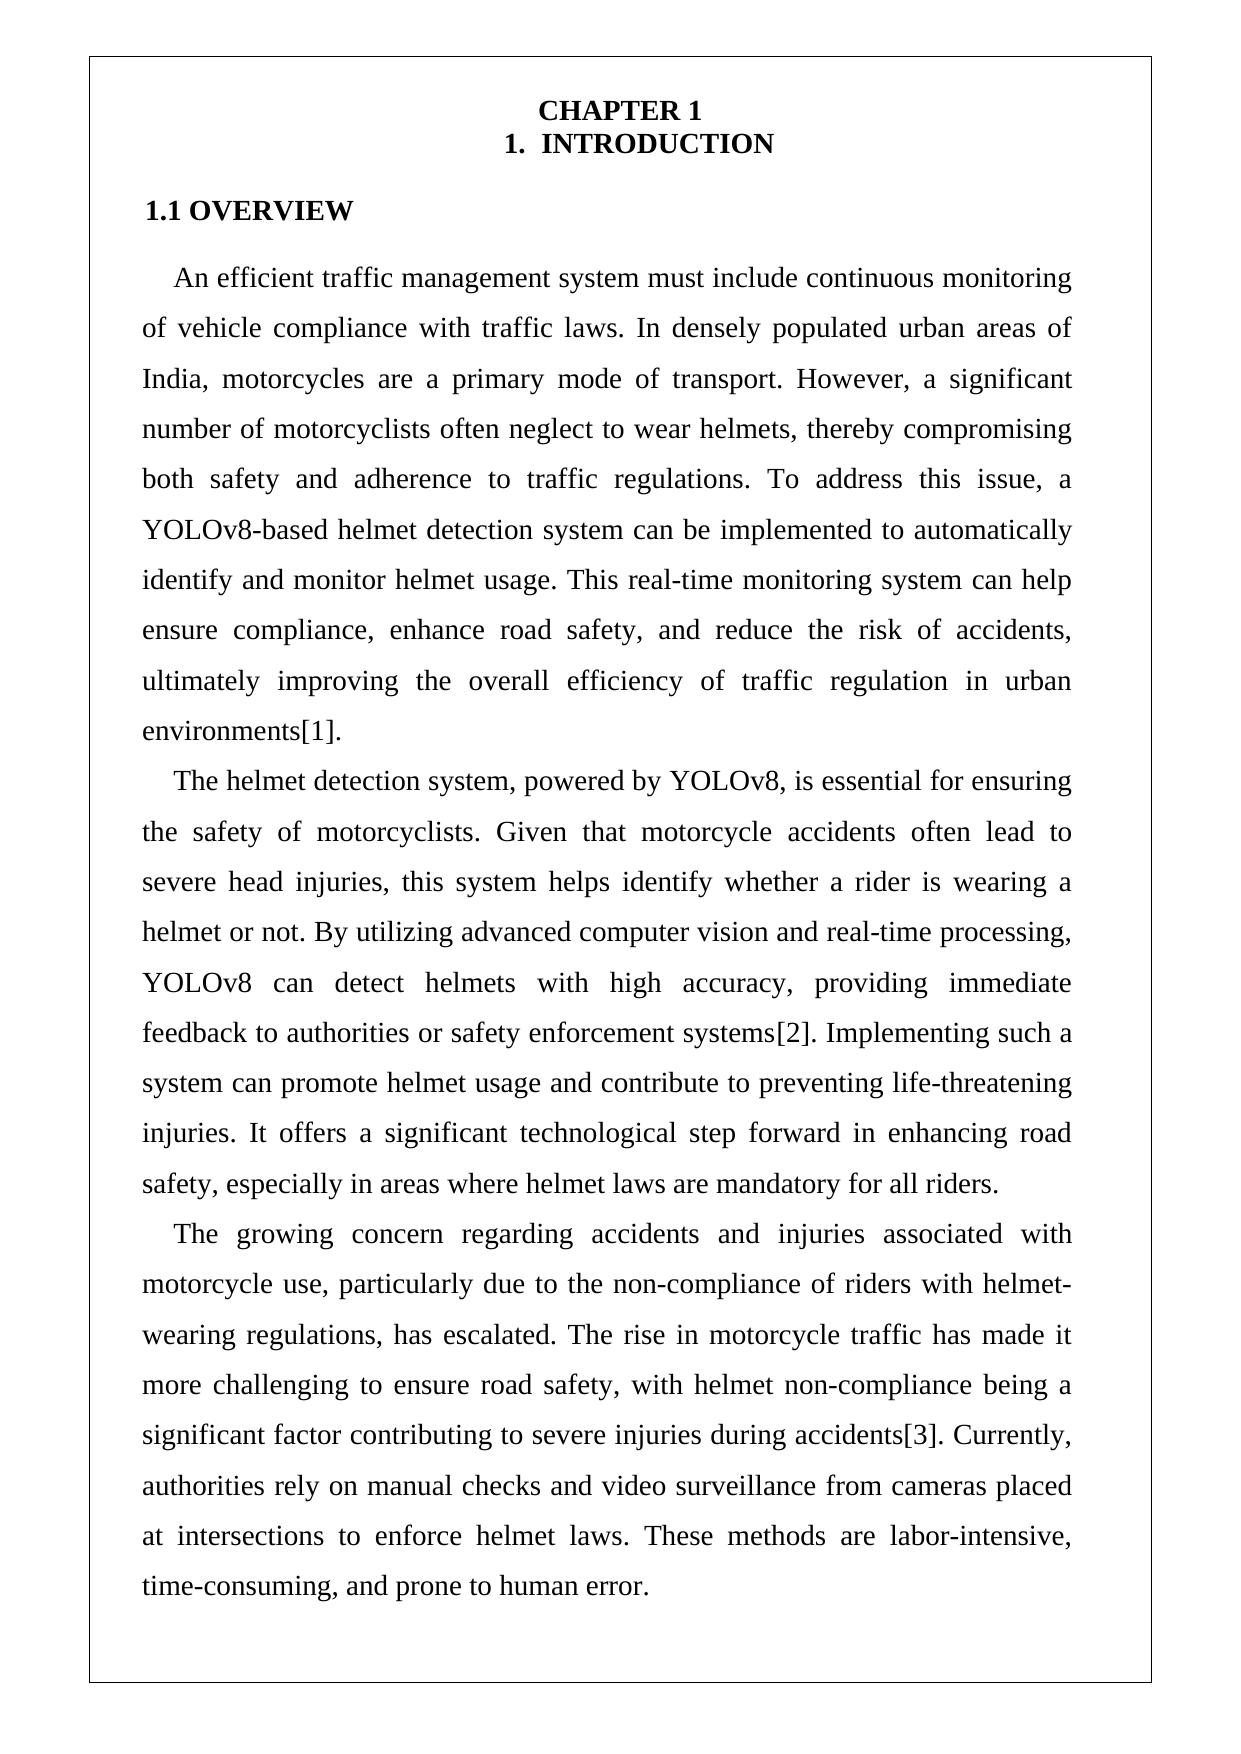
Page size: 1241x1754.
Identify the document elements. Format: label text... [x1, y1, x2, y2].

text CHAPTER 1 [98, 93, 1142, 126]
list The growing concern regarding accidents and injuries associated with motorcycle use, particularly due to the non-compliance of riders with helmet-wearing regulations, has escalated. The rise in motorcycle traffic has made it more challenging to ensure road safety, with helmet non-compliance being a significant factor contributing to severe injuries during accidents[3]. Currently, authorities rely on manual checks and video surveillance from cameras placed at intersections to enforce helmet laws. These methods are labor-intensive, time-consuming, and prone to human error. [142, 1216, 1073, 1602]
list An efficient traffic management system must include continuous monitoring of vehicle compliance with traffic laws. In densely populated urban areas of India, motorcycles are a primary mode of transport. However, a significant number of motorcyclists often neglect to wear helmets, thereby compromising both safety and adherence to traffic regulations. To address this issue, a YOLOv8-based helmet detection system can be implemented to automatically identify and monitor helmet usage. This real-time monitoring system can help ensure compliance, enhance road safety, and reduce the risk of accidents, ultimately improving the overall efficiency of traffic regulation in urban environments[1]. [142, 260, 1073, 747]
list OVERVIEW [145, 193, 1142, 227]
list INTRODUCTION [136, 126, 1142, 160]
list The helmet detection system, powered by YOLOv8, is essential for ensuring the safety of motorcyclists. Given that motorcycle accidents often lead to severe head injuries, this system helps identify whether a rider is wearing a helmet or not. By utilizing advanced computer vision and real-time processing, YOLOv8 can detect helmets with high accuracy, providing immediate feedback to authorities or safety enforcement systems[2]. Implementing such a system can promote helmet usage and contribute to preventing life-threatening injuries. It offers a significant technological step forward in enhancing road safety, especially in areas where helmet laws are mandatory for all riders. [142, 763, 1073, 1199]
